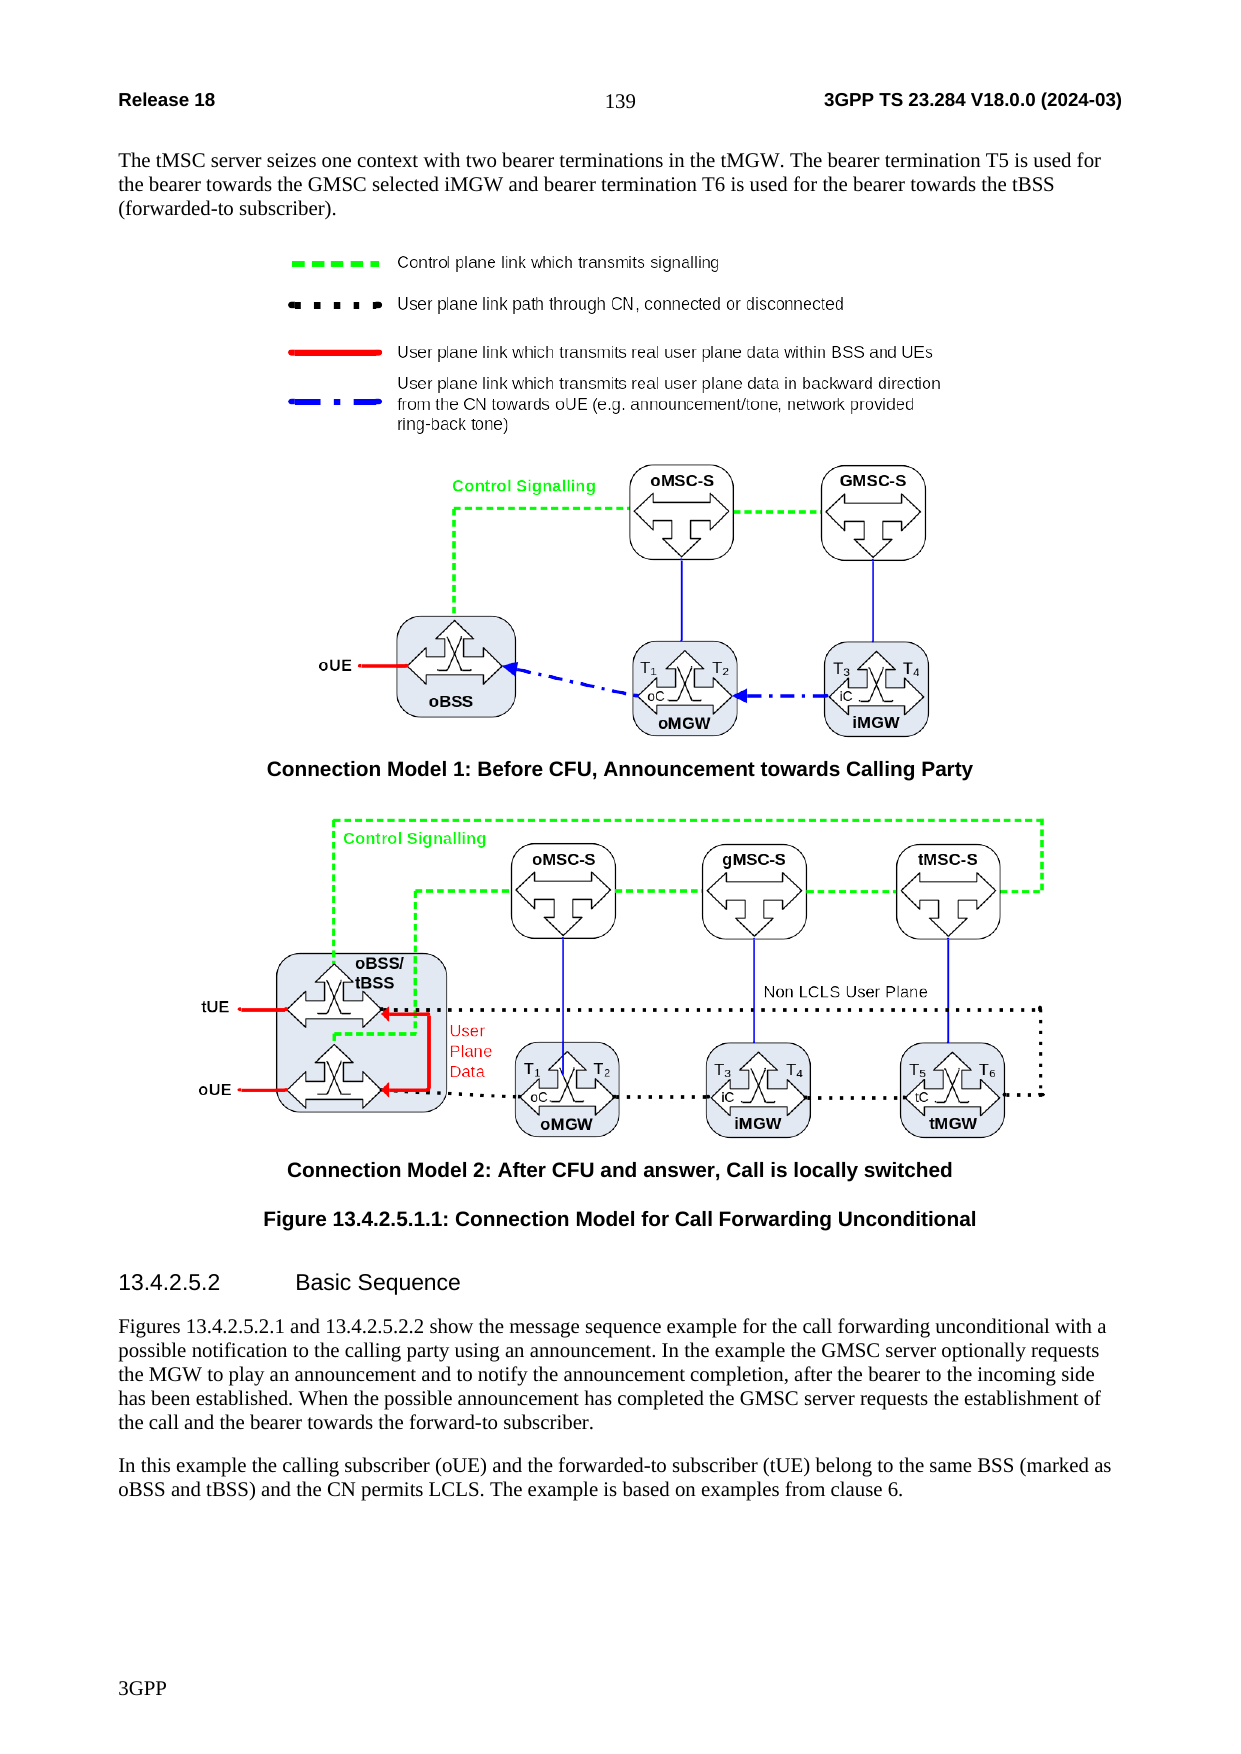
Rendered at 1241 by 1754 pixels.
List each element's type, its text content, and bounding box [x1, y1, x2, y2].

text Connection Model 1: Before CFU, Announcement towards Calling Party [118, 757, 1122, 781]
subtitle 13.4.2.5.2 Basic Sequence [118, 1269, 1122, 1295]
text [118, 147, 1122, 220]
text Figure 13.4.2.5.1.1: Connection Model for Call Forwarding Unconditional [118, 1207, 1122, 1231]
text Connection Model 2: After CFU and answer, Call is locally switched [118, 1158, 1122, 1182]
text Figures 13.4.2.5.2.1 and 13.4.2.5.2.2 show the message sequence example for the call forwarding unconditional with a possible notification to the calling party using an announcement. In the example the GMSC server optionally requests the MGW to play an announcement and to notify the announcement completion, after the bearer to the incoming side has been established. When the possible announcement has completed the GMSC server requests the establishment of the call and the bearer towards the forward-to subscriber. [118, 1314, 1122, 1434]
text In this example the calling subscriber (oUE) and the forwarded-to subscriber (tUE) belong to the same BSS (marked as oBSS and tBSS) and the CN permits LCLS. The example is based on examples from clause 6. [118, 1453, 1122, 1501]
